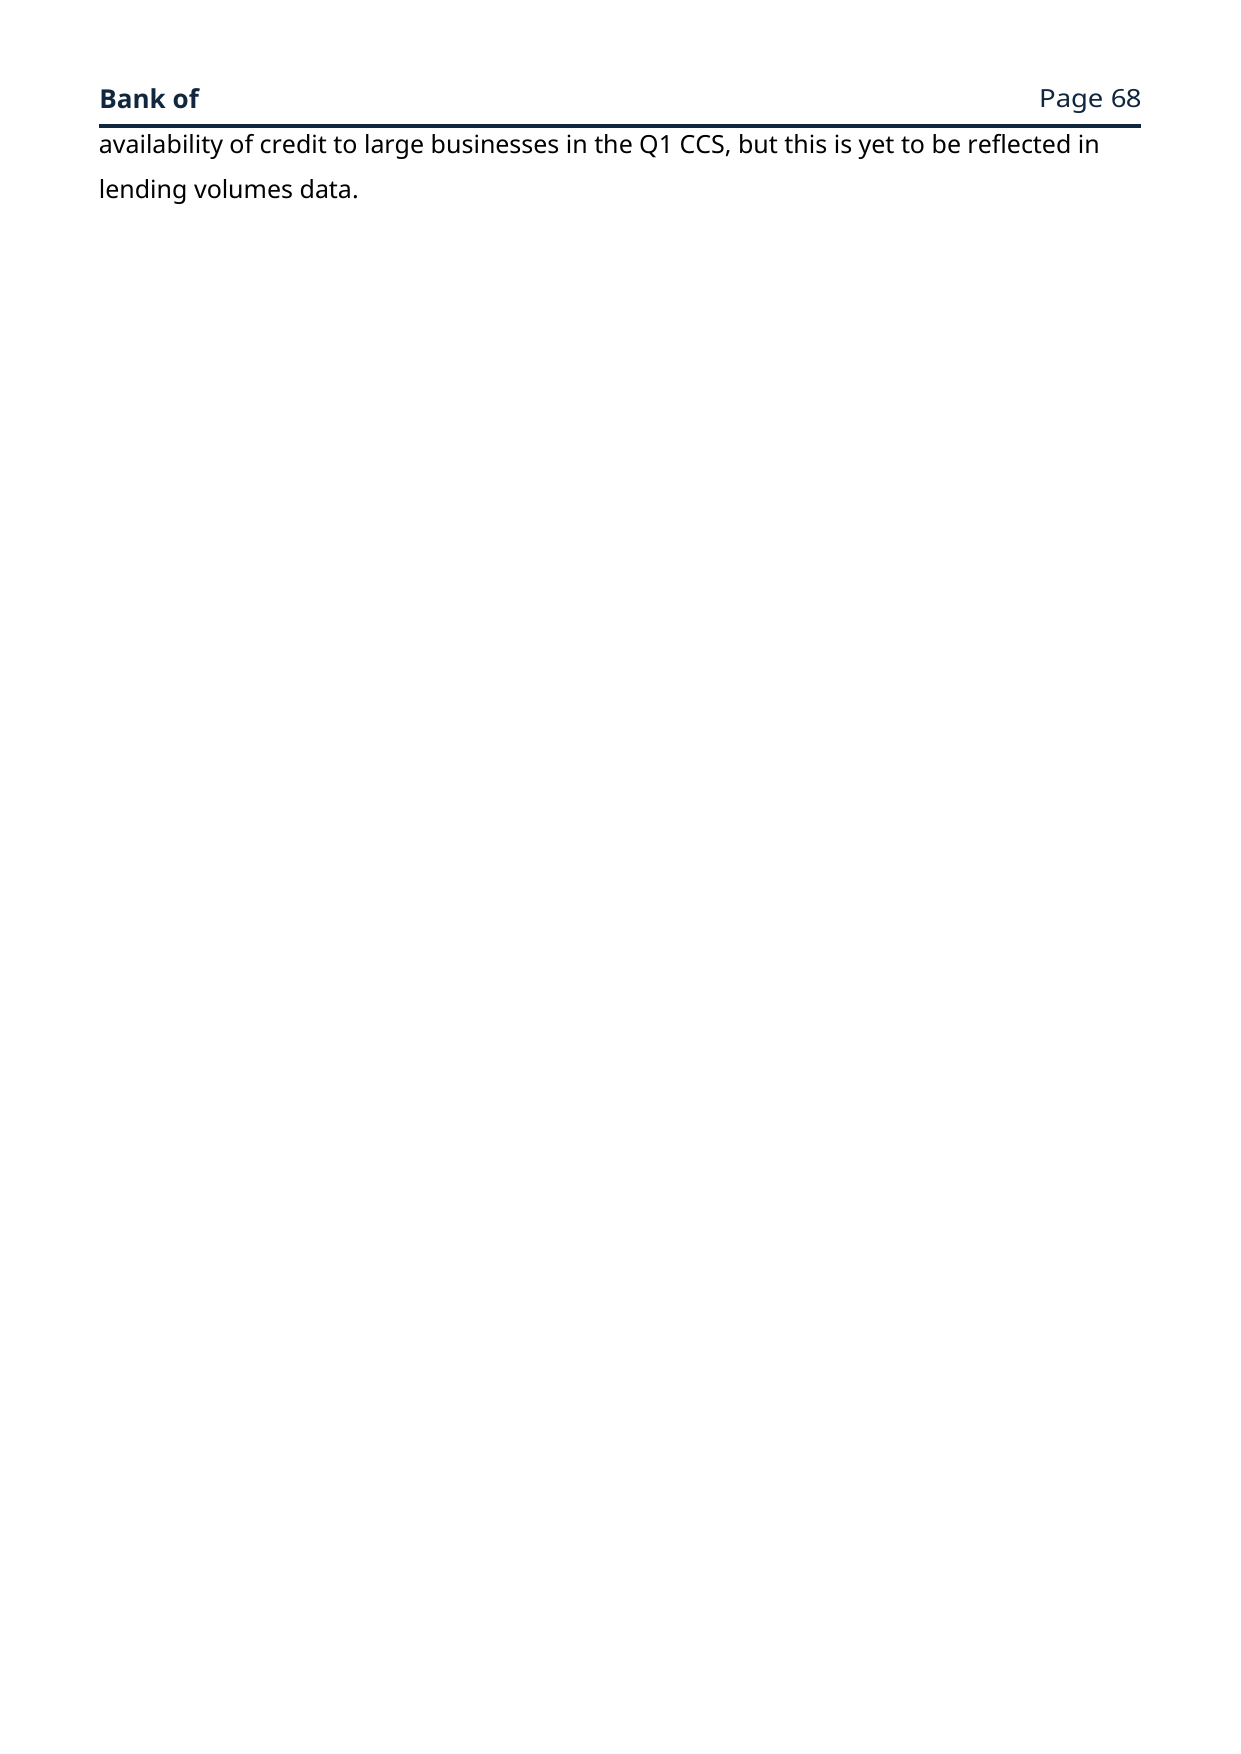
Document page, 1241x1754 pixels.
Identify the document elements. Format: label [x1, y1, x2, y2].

text [99, 127, 1137, 205]
